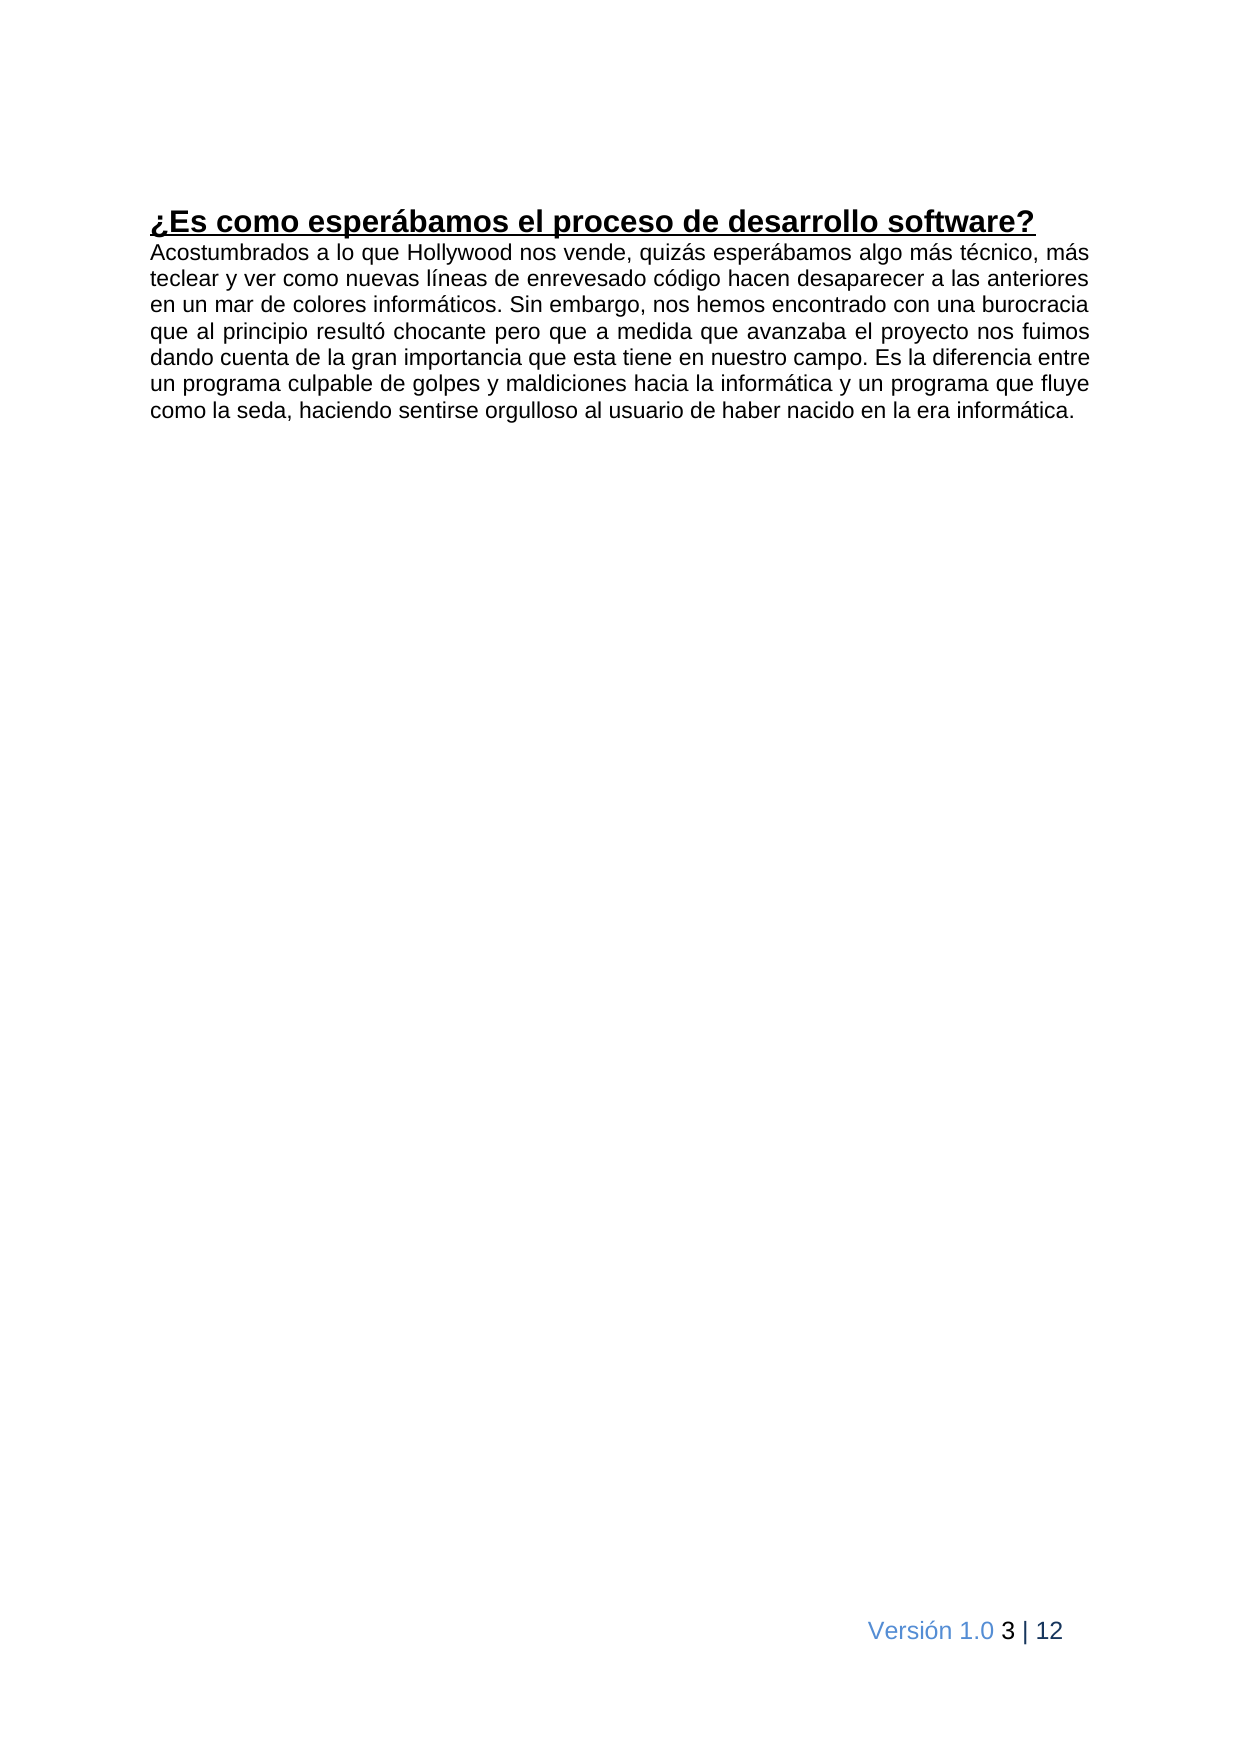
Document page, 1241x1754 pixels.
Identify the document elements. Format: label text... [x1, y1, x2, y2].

text ¿Es como esperábamos el proceso de desarrollo software? [150, 203, 1090, 239]
text Acostumbrados a lo que Hollywood nos vende, quizás esperábamos algo más técnico, más teclear y ver como nuevas líneas de enrevesado código hacen desaparecer a las anteriores en un mar de colores informáticos. Sin embargo, nos hemos encontrado con una burocracia que al principio resultó chocante pero que a medida que avanzaba el proyecto nos fuimos dando cuenta de la gran importancia que esta tiene en nuestro campo. Es la diferencia entre un programa culpable de golpes y maldiciones hacia la informática y un programa que fluye como la seda, haciendo sentirse orgulloso al usuario de haber nacido en la era informática. [150, 239, 1090, 423]
